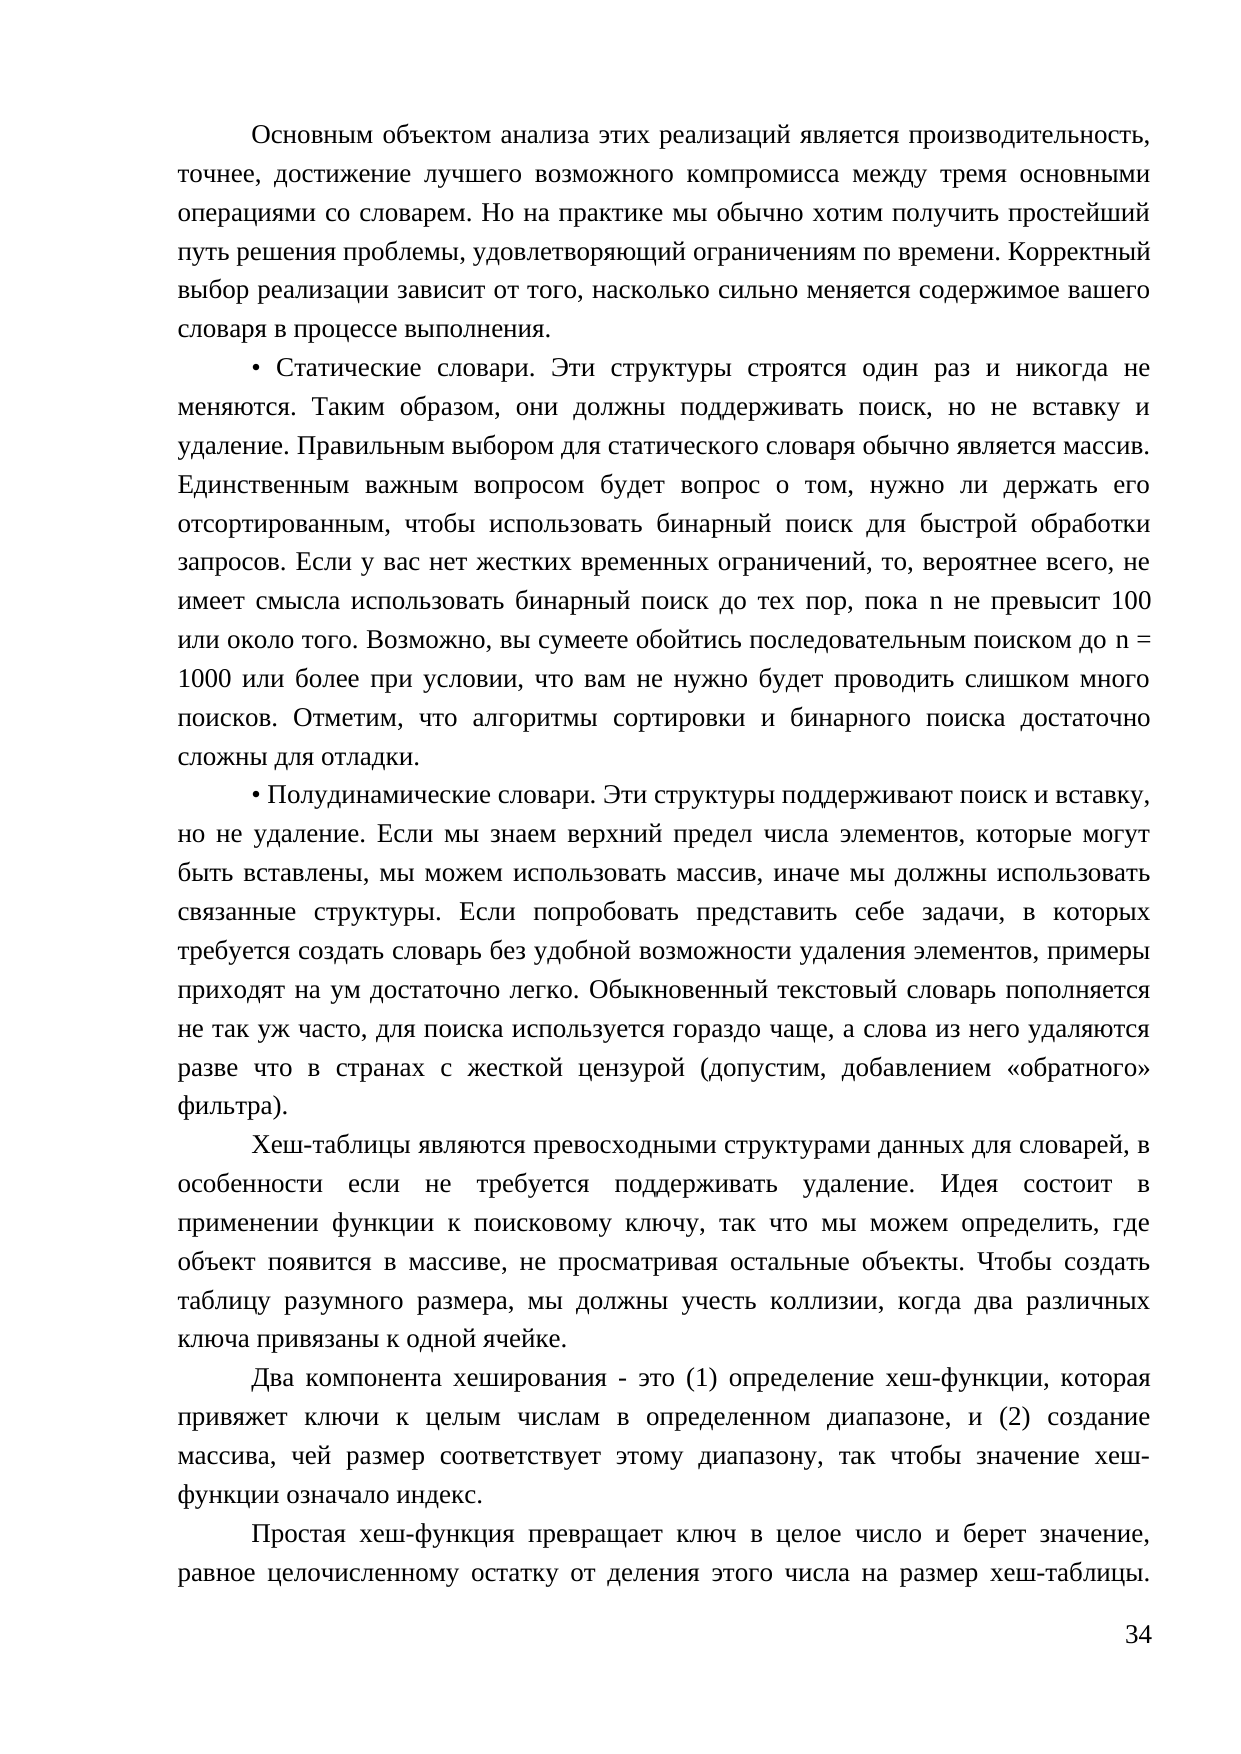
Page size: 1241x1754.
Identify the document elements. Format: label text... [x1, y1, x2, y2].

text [177, 1517, 1152, 1587]
text • Полудинамические словари. Эти структуры поддерживают поиск и вставку, но не удаление. Если мы знаем верхний предел числа элементов, которые могут быть вставлены, мы можем использовать массив, иначе мы должны использовать связанные структуры. Если попробовать представить себе задачи, в которых требуется создать словарь без удобной возможности удаления элементов, примеры приходят на ум достаточно легко. Обыкновенный текстовый словарь пополняется не так уж часто, для поиска используется гораздо чаще, а слова из него удаляются разве что в странах с жесткой цензурой (допустим, добавлением «обратного» фильтра). [177, 779, 1152, 1121]
text Два компонента хеширования - это (1) определение хеш-функции, которая привяжет ключи к целым числам в определенном диапазоне, и (2) создание массива, чей размер соответствует этому диапазону, так чтобы значение хеш-функции означало индекс. [177, 1361, 1152, 1509]
text Основным объектом анализа этих реализаций является производительность, точнее, достижение лучшего возможного компромисса между тремя основными операциями со словарем. Но на практике мы обычно хотим получить простейший путь решения проблемы, удовлетворяющий ограничениям по времени. Корректный выбор реализации зависит от того, насколько сильно меняется содержимое вашего словаря в процессе выполнения. [177, 118, 1152, 343]
text Хеш-таблицы являются превосходными структурами данных для словарей, в особенности если не требуется поддерживать удаление. Идея состоит в применении функции к поисковому ключу, так что мы можем определить, где объект появится в массиве, не просматривая остальные объекты. Чтобы создать таблицу разумного размера, мы должны учесть коллизии, когда два различных ключа привязаны к одной ячейке. [177, 1128, 1152, 1354]
text • Статические словари. Эти структуры строятся один раз и никогда не меняются. Таким образом, они должны поддерживать поиск, но не вставку и удаление. Правильным выбором для статического словаря обычно является массив. Единственным важным вопросом будет вопрос о том, нужно ли держать его отсортированным, чтобы использовать бинарный поиск для быстрой обработки запросов. Если у вас нет жестких временных ограничений, то, вероятнее всего, не имеет смысла использовать бинарный поиск до тех пор, пока n не превысит 100 или около того. Возможно, вы сумеете обойтись последовательным поиском до n = 1000 или более при условии, что вам не нужно будет проводить слишком много поисков. Отметим, что алгоритмы сортировки и бинарного поиска достаточно сложны для отладки. [177, 351, 1152, 771]
